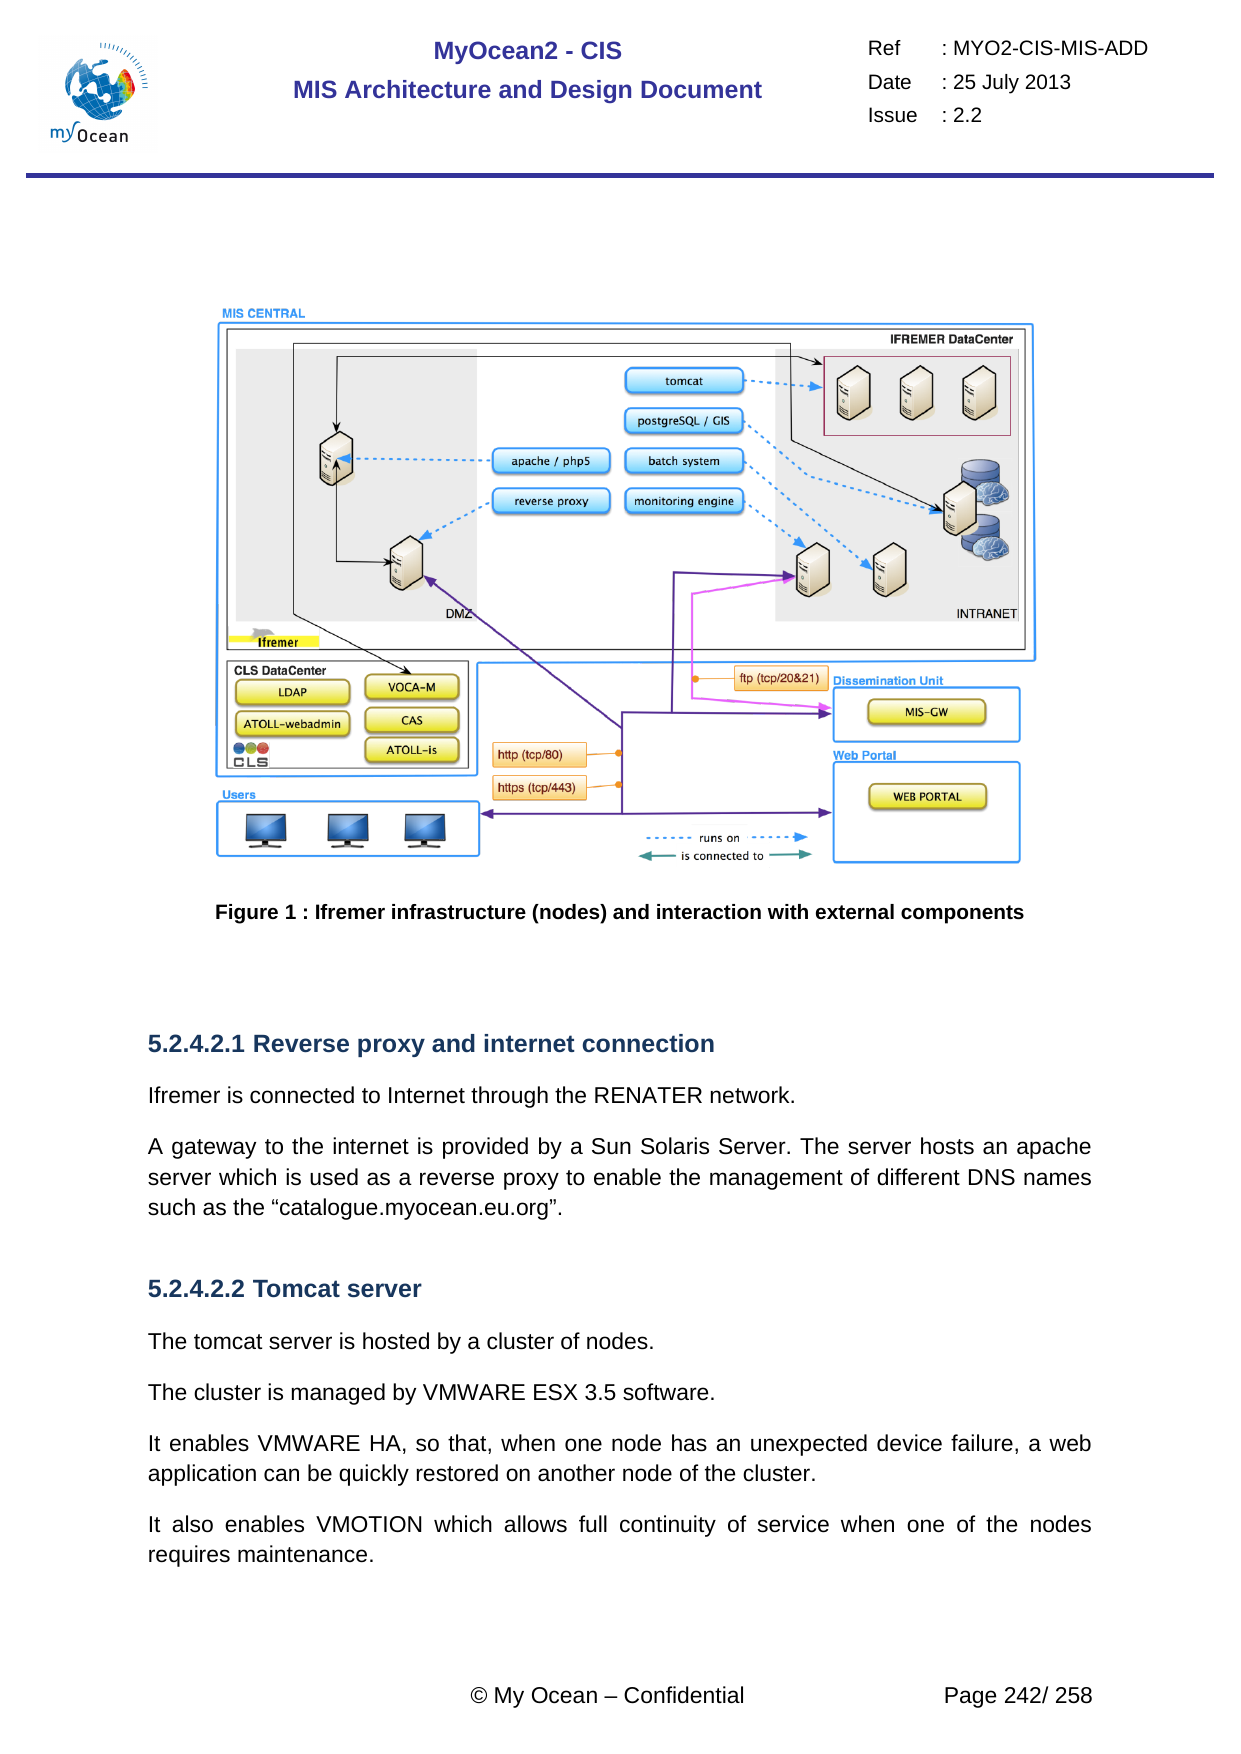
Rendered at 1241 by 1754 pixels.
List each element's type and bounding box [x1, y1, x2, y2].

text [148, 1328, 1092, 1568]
picture [147, 208, 1092, 876]
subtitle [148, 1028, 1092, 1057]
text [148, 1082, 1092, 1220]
picture [37, 35, 158, 153]
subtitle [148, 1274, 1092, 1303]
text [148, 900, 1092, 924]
